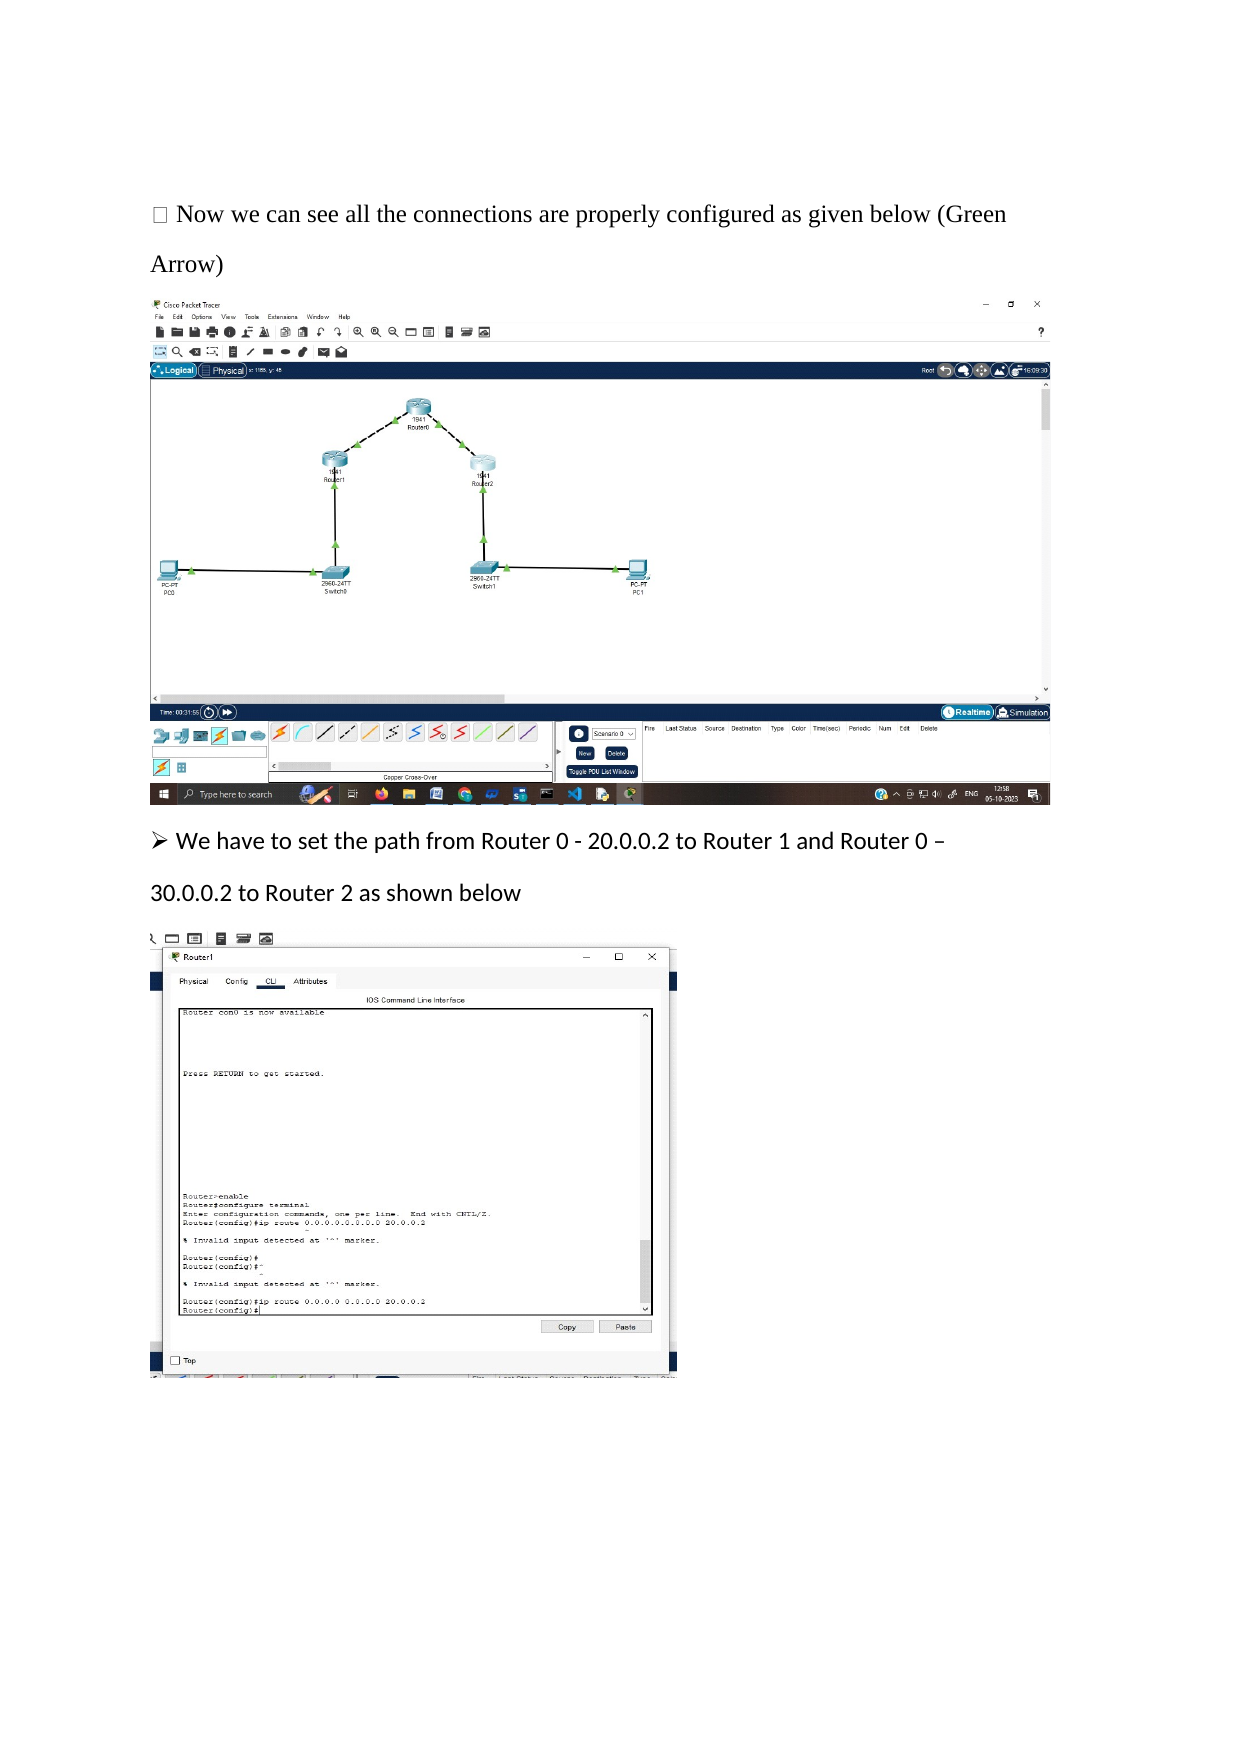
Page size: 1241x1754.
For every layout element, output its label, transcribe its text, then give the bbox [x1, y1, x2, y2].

picture [150, 928, 677, 1378]
list We have to set the path from Router 0 - 20.0.0.2 to Router 1 and Router 0 – 30.0.0.2 to Router 2 as shown below [150, 826, 1029, 907]
text Now we can see all the connections are properly configured as given below (Green Arrow) [150, 199, 1008, 278]
picture [150, 298, 1050, 805]
